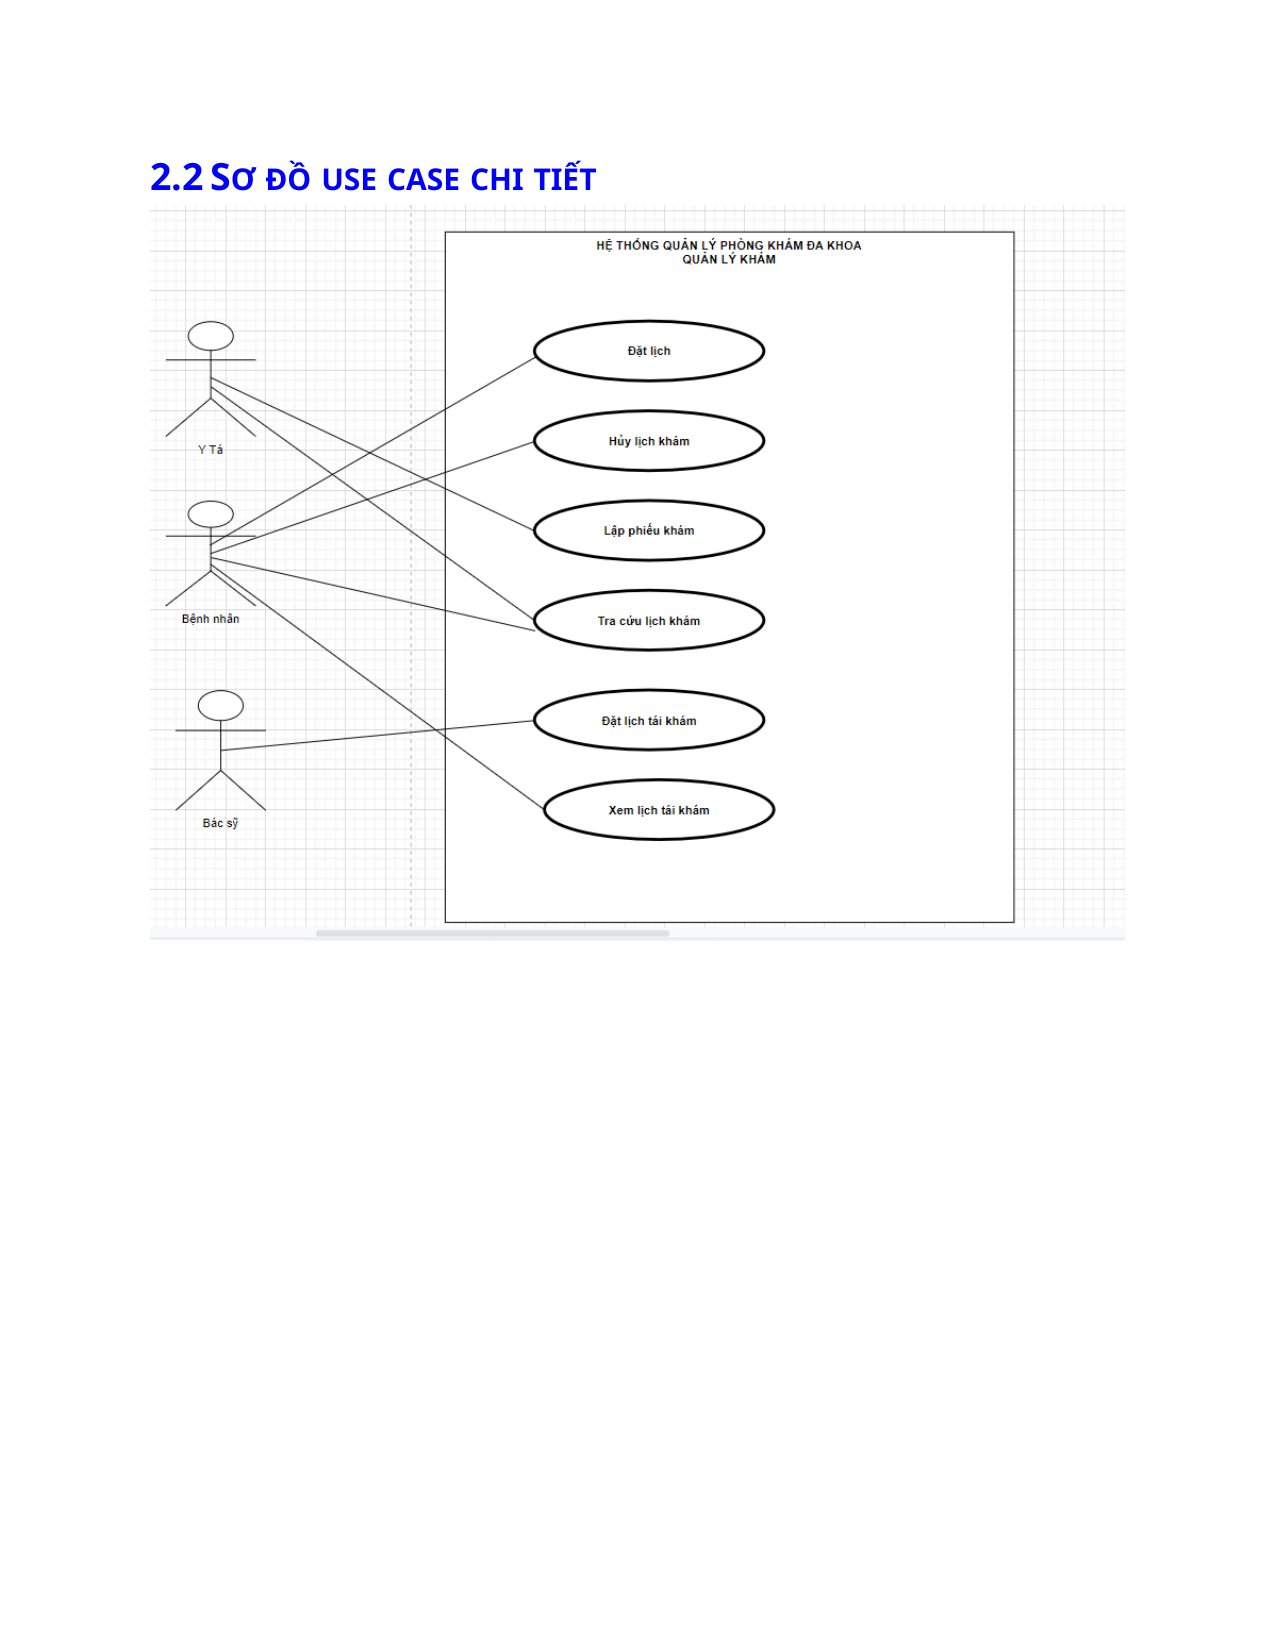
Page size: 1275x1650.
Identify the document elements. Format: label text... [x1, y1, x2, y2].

subtitle Sơ đồ use case chi tiết [150, 150, 1125, 201]
picture [150, 205, 1125, 941]
